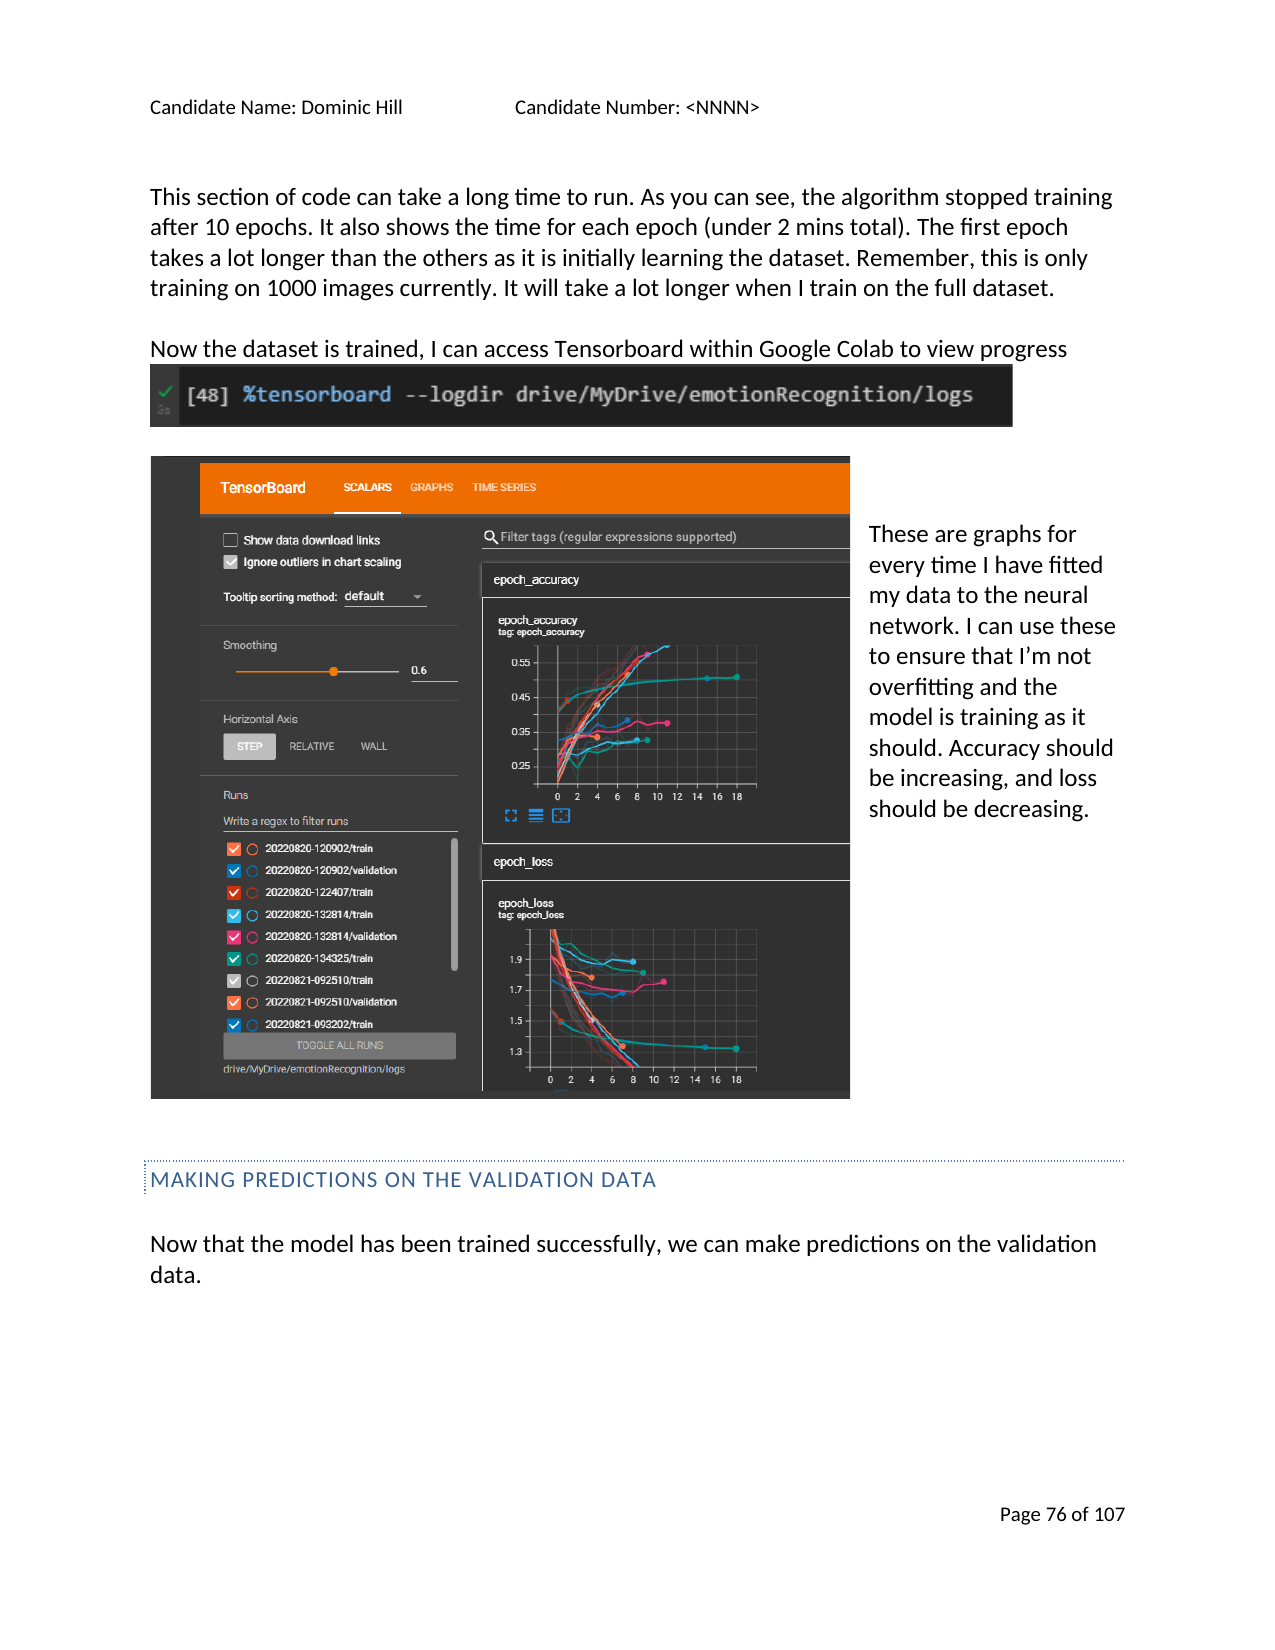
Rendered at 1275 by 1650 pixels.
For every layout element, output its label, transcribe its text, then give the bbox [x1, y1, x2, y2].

text Now the dataset is trained, I can access Tensorboard within Google Colab to view progress [150, 334, 1125, 364]
picture [150, 456, 850, 1097]
text Now that the model has been trained successfully, we can make predictions on the validation data. [150, 1228, 1125, 1289]
subtitle Making predictions on the validation data [144, 1160, 1125, 1194]
text These are graphs for every time I have fitted my data to the neural network. I can use these to ensure that I’m not overfitting and the model is training as it should. Accuracy should be increasing, and loss should be decreasing. [850, 518, 1125, 823]
picture [150, 364, 1013, 427]
text This section of code can take a long time to run. As you can see, the algorithm stopped training after 10 epochs. It also shows the time for each epoch (under 2 mins total). The first epoch takes a lot longer than the others as it is initially learning the dataset. Remember, this is only training on 1000 images currently. It will take a lot longer when I train on the full dataset. [150, 181, 1125, 303]
